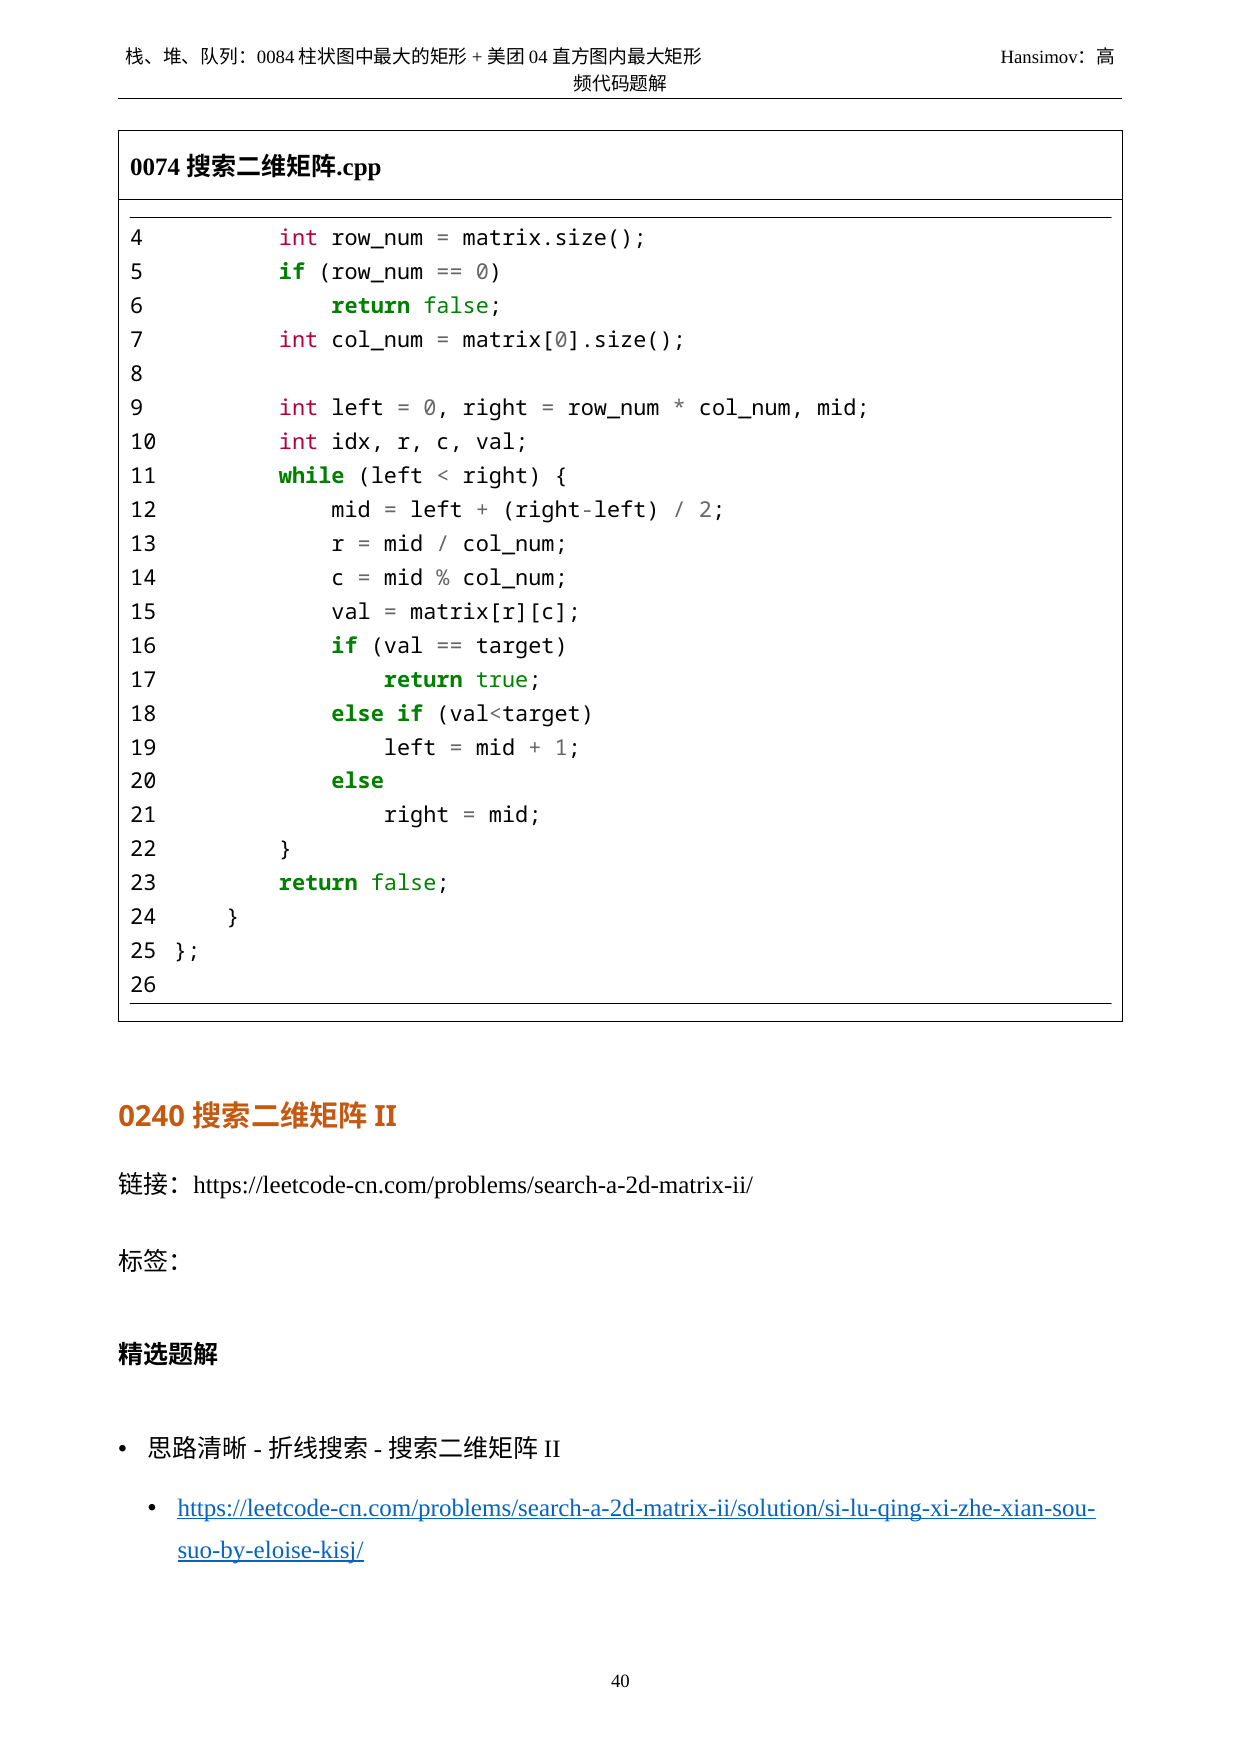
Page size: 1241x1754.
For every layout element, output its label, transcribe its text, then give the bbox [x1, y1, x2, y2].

subtitle 0240 搜索二维矩阵 II [118, 1080, 1097, 1148]
subtitle 精选题解 [118, 1319, 1097, 1387]
text 标签： [118, 1225, 1122, 1293]
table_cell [119, 200, 1122, 1021]
text https://leetcode-cn.com/problems/search-a-2d-matrix-ii/solution/si-lu-qing-xi-zhe-xian-sou-suo-by-eloise-kisj/ [148, 1490, 1122, 1566]
text 思路清晰 - 折线搜索 - 搜索二维矩阵 II [118, 1413, 1122, 1481]
table_header 0074 搜索二维矩阵.cpp [119, 131, 1122, 199]
text 链接：https://leetcode-cn.com/problems/search-a-2d-matrix-ii/ [118, 1148, 1122, 1216]
